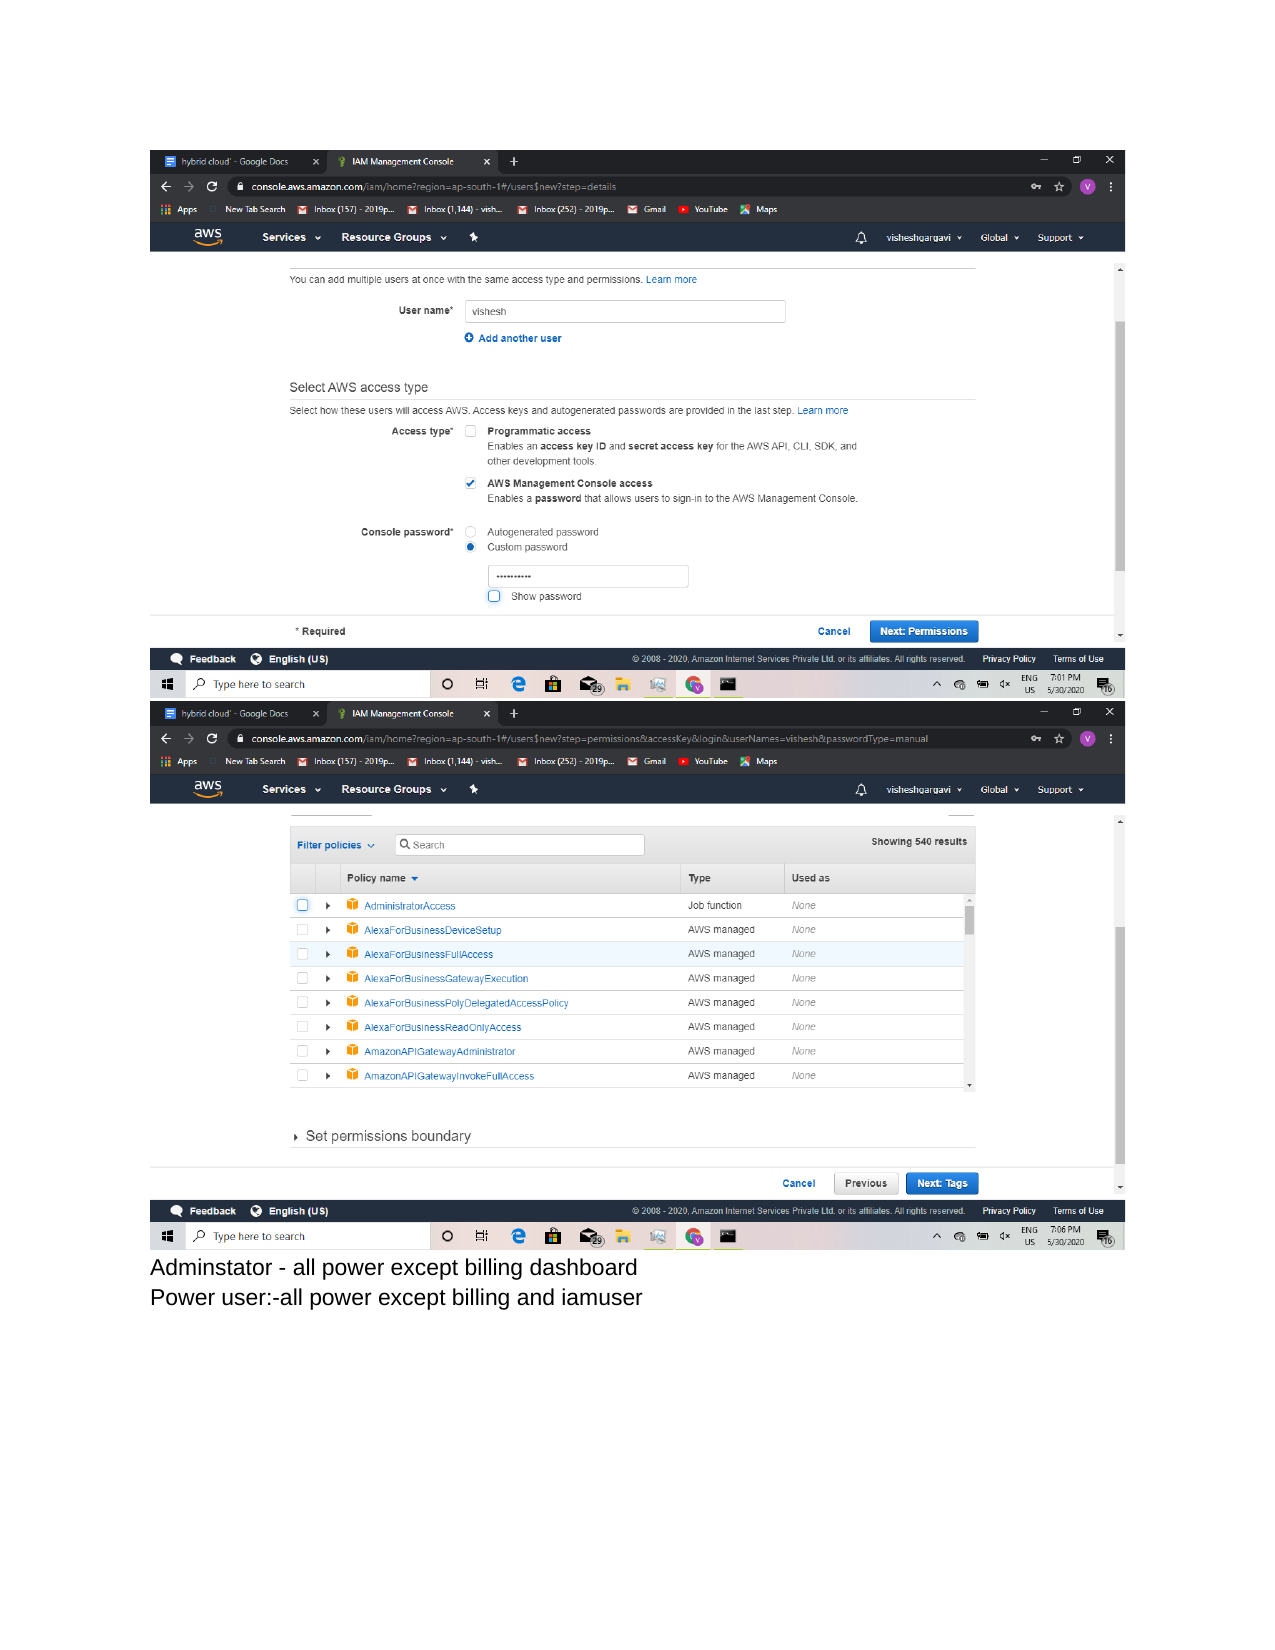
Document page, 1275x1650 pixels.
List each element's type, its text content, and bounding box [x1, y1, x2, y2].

text Adminstator - all power except billing dashboard [150, 1250, 1125, 1280]
picture [150, 701, 1125, 1250]
text Power user:-all power except billing and iamuser [150, 1284, 1125, 1310]
picture [150, 150, 1125, 698]
